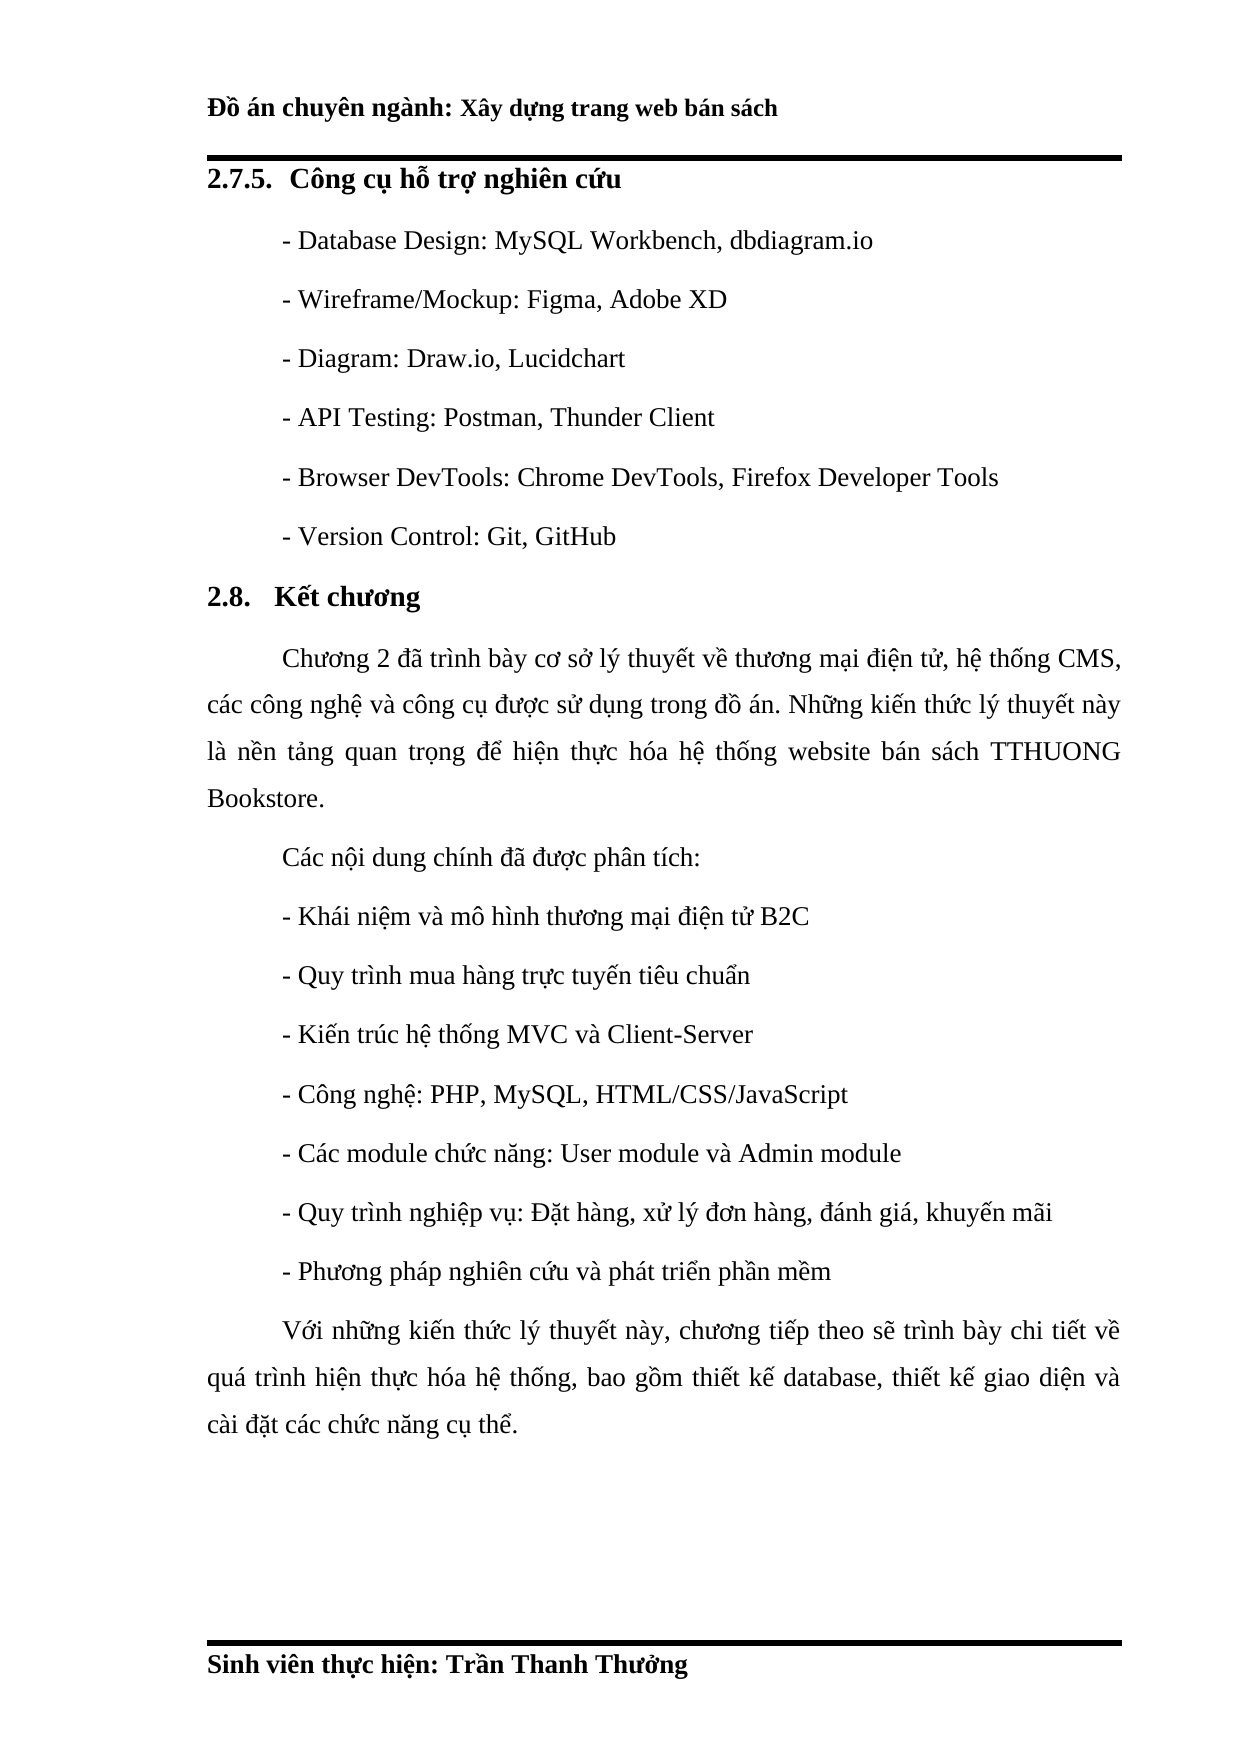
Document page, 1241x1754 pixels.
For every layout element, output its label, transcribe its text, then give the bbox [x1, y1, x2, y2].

subtitle Công cụ hỗ trợ nghiên cứu [207, 161, 1122, 195]
text - Version Control: Git, GitHub [207, 520, 1122, 551]
text - Quy trình nghiệp vụ: Đặt hàng, xử lý đơn hàng, đánh giá, khuyến mãi [207, 1196, 1122, 1227]
text - Khái niệm và mô hình thương mại điện tử B2C [207, 900, 1122, 931]
text - Kiến trúc hệ thống MVC và Client-Server [207, 1018, 1122, 1050]
text - Công nghệ: PHP, MySQL, HTML/CSS/JavaScript [207, 1078, 1122, 1109]
text - Quy trình mua hàng trực tuyến tiêu chuẩn [207, 959, 1122, 991]
text Các nội dung chính đã được phân tích: [207, 841, 1122, 872]
text - Diagram: Draw.io, Lucidchart [207, 342, 1122, 373]
text Chương 2 đã trình bày cơ sở lý thuyết về thương mại điện tử, hệ thống CMS, các công nghệ và công cụ được sử dụng trong đồ án. Những kiến thức lý thuyết này là nền tảng quan trọng để hiện thực hóa hệ thống website bán sách TTHUONG Bookstore. [207, 642, 1122, 813]
text Với những kiến thức lý thuyết này, chương tiếp theo sẽ trình bày chi tiết về quá trình hiện thực hóa hệ thống, bao gồm thiết kế database, thiết kế giao diện và cài đặt các chức năng cụ thể. [207, 1314, 1122, 1439]
text - Browser DevTools: Chrome DevTools, Firefox Developer Tools [207, 461, 1122, 492]
text - Database Design: MySQL Workbench, dbdiagram.io [207, 224, 1122, 255]
text - Phương pháp nghiên cứu và phát triển phần mềm [207, 1255, 1122, 1286]
subtitle Kết chương [207, 579, 1122, 613]
text - Các module chức năng: User module và Admin module [207, 1137, 1122, 1168]
text - API Testing: Postman, Thunder Client [207, 402, 1122, 433]
text - Wireframe/Mockup: Figma, Adobe XD [207, 283, 1122, 314]
